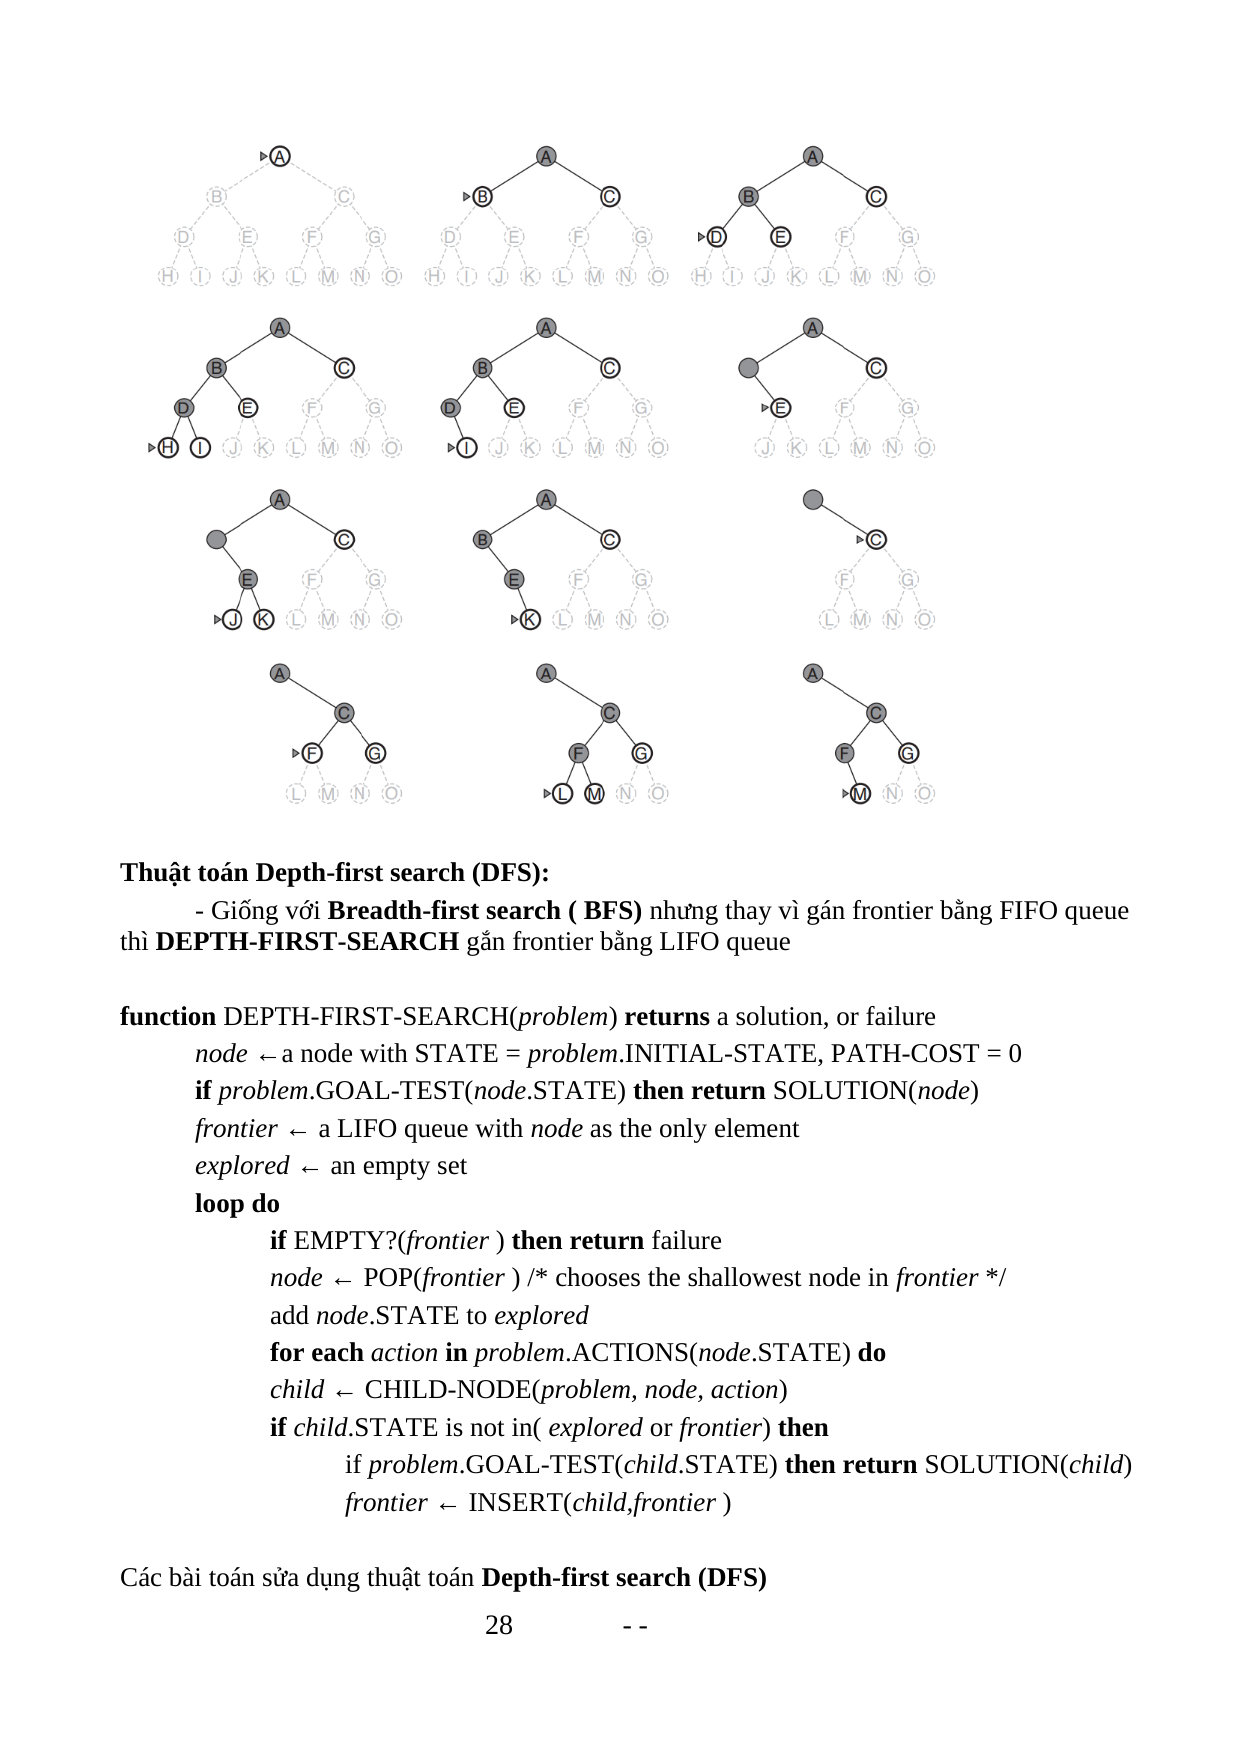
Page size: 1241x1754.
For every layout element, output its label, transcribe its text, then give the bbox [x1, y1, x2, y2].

text Thuật toán Depth-first search (DFS): [120, 856, 1150, 887]
text Các bài toán sửa dụng thuật toán Depth-first search (DFS) [120, 1561, 1150, 1592]
text function DEPTH-FIRST-SEARCH(problem) returns a solution, or failure [120, 1000, 1150, 1031]
text child ← CHILD-NODE(problem, node, action) [195, 1374, 1150, 1405]
picture [120, 135, 964, 813]
text if child.STATE is not in( explored or frontier) then [195, 1411, 1150, 1442]
text node ← POP(frontier ) /* chooses the shallowest node in frontier */ [195, 1261, 1150, 1293]
text for each action in problem.ACTIONS(node.STATE) do [195, 1336, 1150, 1367]
text explored ← an empty set [120, 1149, 1150, 1180]
text frontier ← INSERT(child,frontier ) [270, 1486, 1150, 1517]
text add node.STATE to explored [195, 1299, 1150, 1330]
text loop do [120, 1187, 1150, 1218]
text if EMPTY?(frontier ) then return failure [195, 1224, 1150, 1255]
text node ←a node with STATE = problem.INITIAL-STATE, PATH-COST = 0 [120, 1037, 1150, 1068]
text - Giống với Breadth-first search ( BFS) nhưng thay vì gán frontier bằng FIFO queue thì DEPTH-FIRST-SEARCH gắn frontier bằng LIFO queue [120, 894, 1150, 956]
text frontier ← a LIFO queue with node as the only element [120, 1112, 1150, 1143]
text if problem.GOAL-TEST(child.STATE) then return SOLUTION(child) [270, 1448, 1150, 1479]
text if problem.GOAL-TEST(node.STATE) then return SOLUTION(node) [120, 1074, 1150, 1106]
